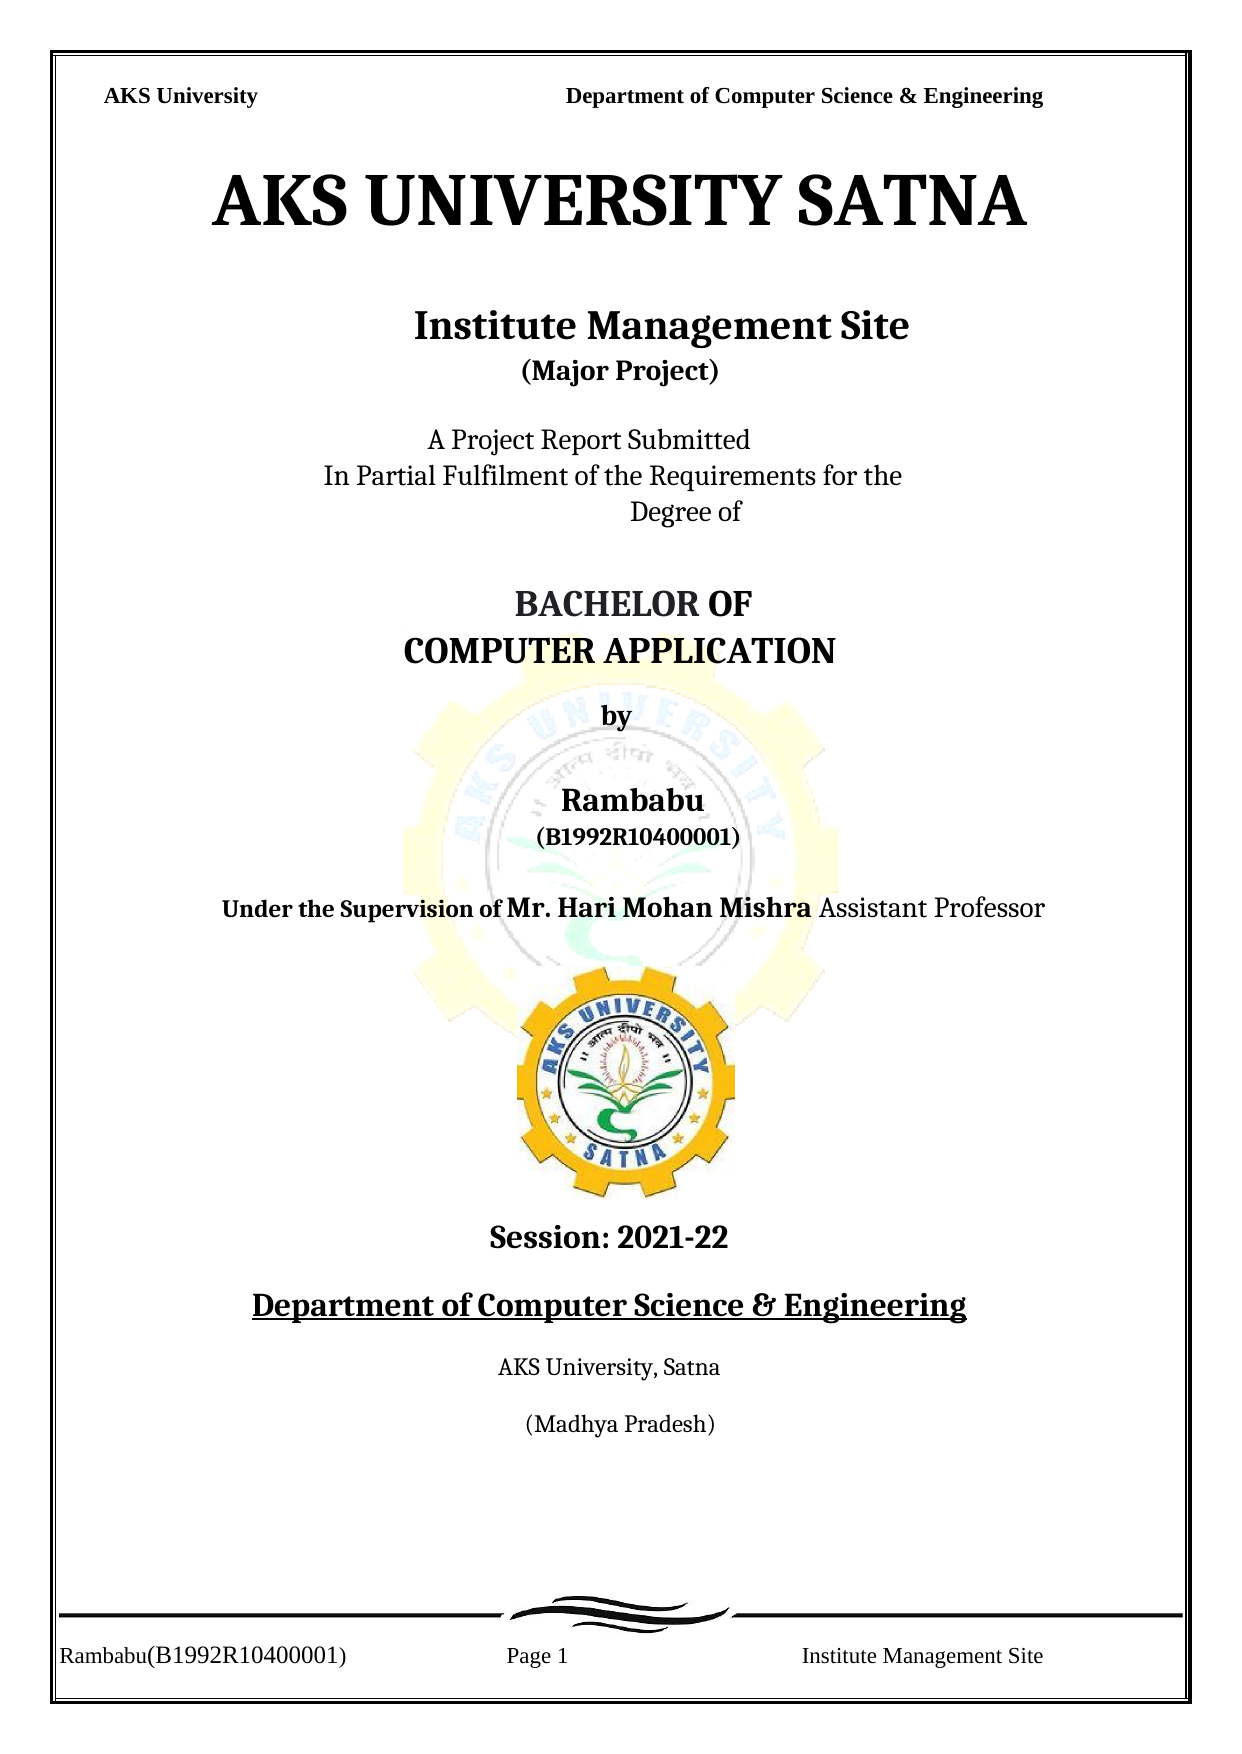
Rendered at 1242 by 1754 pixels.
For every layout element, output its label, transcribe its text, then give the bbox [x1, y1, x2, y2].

text Session: 2021-22 [102, 1218, 1116, 1257]
text A Project Report Submitted [427, 423, 1099, 457]
text by [103, 699, 1129, 732]
subtitle Rambabu [129, 782, 1137, 820]
text Department of Computer Science & Engineering [102, 1286, 1116, 1324]
text (Madhya Pradesh) [119, 1410, 1122, 1439]
text Under the Supervision of Mr. Hari Mohan Mishra Assistant Professor [222, 891, 1063, 924]
text AKS UNIVERSITY SATNA [103, 157, 1137, 244]
subtitle BACHELOR OF [89, 583, 1137, 626]
text In Partial Fulfilment of the Requirements for the Degree of [283, 459, 943, 529]
text AKS University, Satna [102, 1353, 1116, 1382]
subtitle (Major Project) [103, 354, 1136, 387]
picture [516, 965, 735, 1199]
text Institute Management Site [413, 302, 1137, 350]
picture [59, 1594, 1185, 1638]
subtitle (B1992R10400001) [139, 823, 1137, 852]
text COMPUTER APPLICATION [403, 629, 1137, 672]
